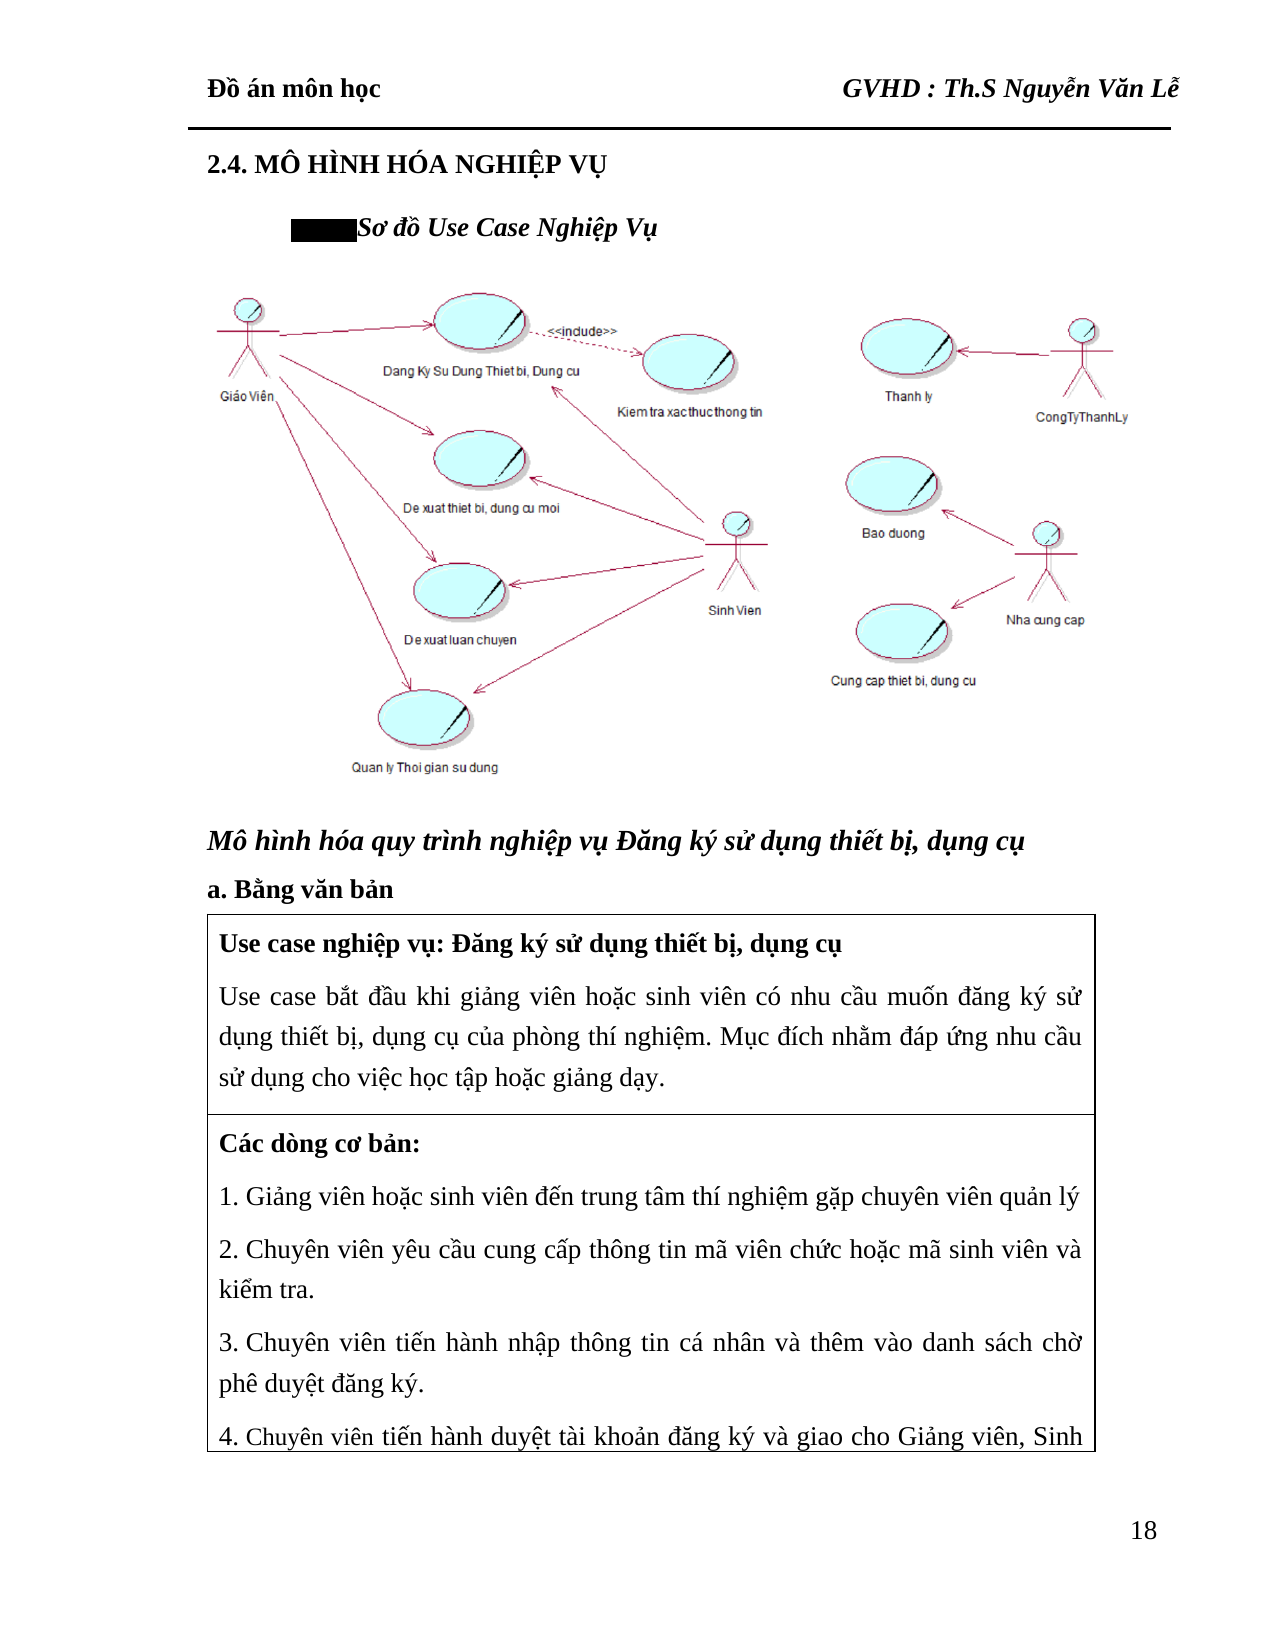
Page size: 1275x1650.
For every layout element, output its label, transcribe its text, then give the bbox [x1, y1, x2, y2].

subtitle Sơ đồ Use Case Nghiệp Vụ [291, 211, 1157, 242]
subtitle MÔ HÌNH HÓA NGHIỆP VỤ [207, 148, 1157, 179]
subtitle Mô hình hóa quy trình nghiệp vụ Đăng ký sử dụng thiết bị, dụng cụ [207, 823, 1157, 856]
picture [206, 270, 1157, 801]
subtitle a. Bằng văn bản [207, 873, 1157, 904]
table_header Use case nghiệp vụ: Đăng ký sử dụng thiết bị, dụng cụ Use case bắt đầu khi giảng viên hoặc sinh viên có nhu cầu muốn đăng ký sử dụng thiết bị, dụng cụ của phòng thí nghiệm. Mục đích nhằm đáp ứng nhu cầu sử dụng cho việc học tập hoặc giảng dạy. [208, 915, 1094, 1114]
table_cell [208, 1115, 1094, 1451]
